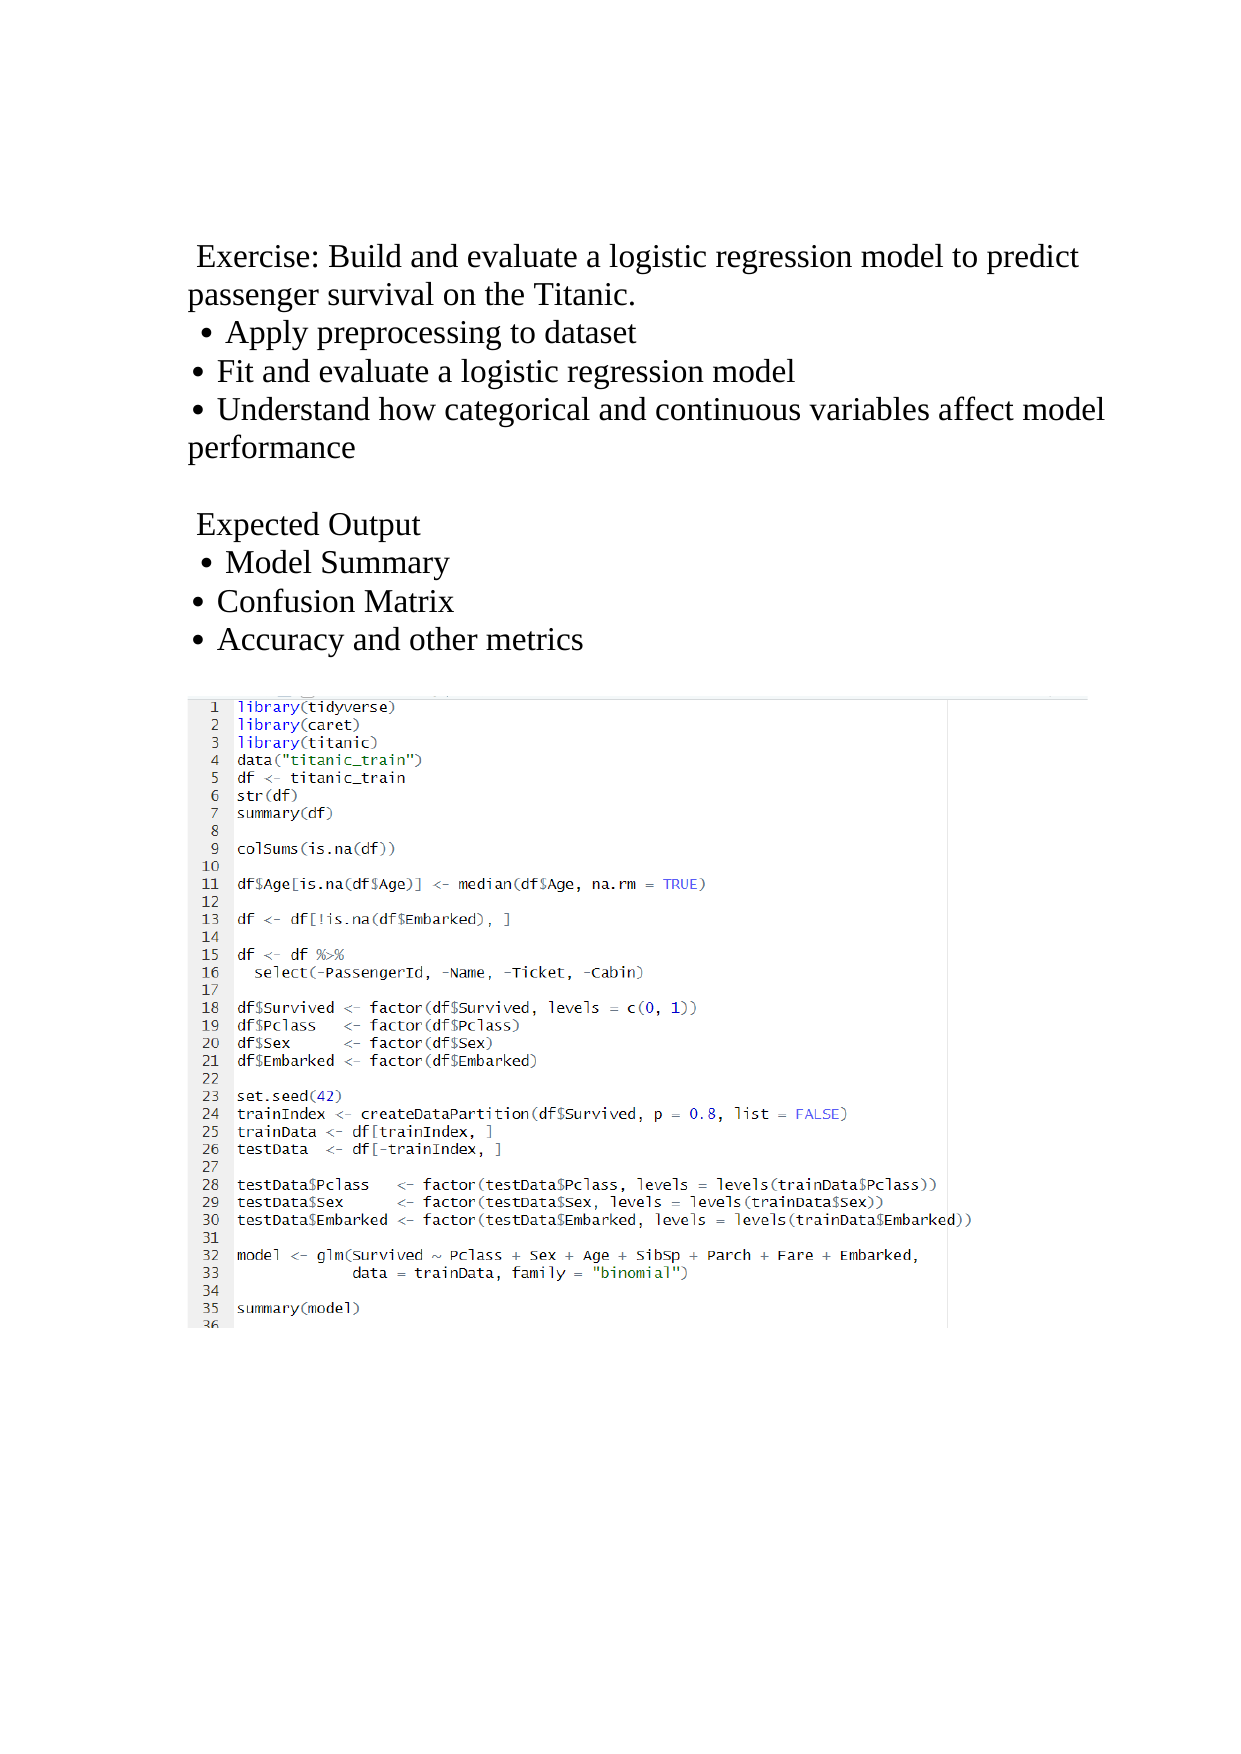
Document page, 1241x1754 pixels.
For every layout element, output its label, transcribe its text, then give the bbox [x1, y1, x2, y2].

text ∙ Confusion Matrix [187, 581, 1128, 619]
text ∙ Fit and evaluate a logistic regression model [187, 351, 1128, 389]
text ∙ Understand how categorical and continuous variables affect model performance [187, 389, 1128, 466]
text ∙ Model Summary [187, 543, 1128, 581]
text ∙ Apply preprocessing to dataset [187, 313, 1128, 351]
text Expected Output [187, 504, 1128, 543]
text Exercise: Build and evaluate a logistic regression model to predict passenger survival on the Titanic. [187, 236, 1128, 313]
picture [187, 696, 1088, 1328]
text ∙ Accuracy and other metrics [187, 619, 1128, 658]
